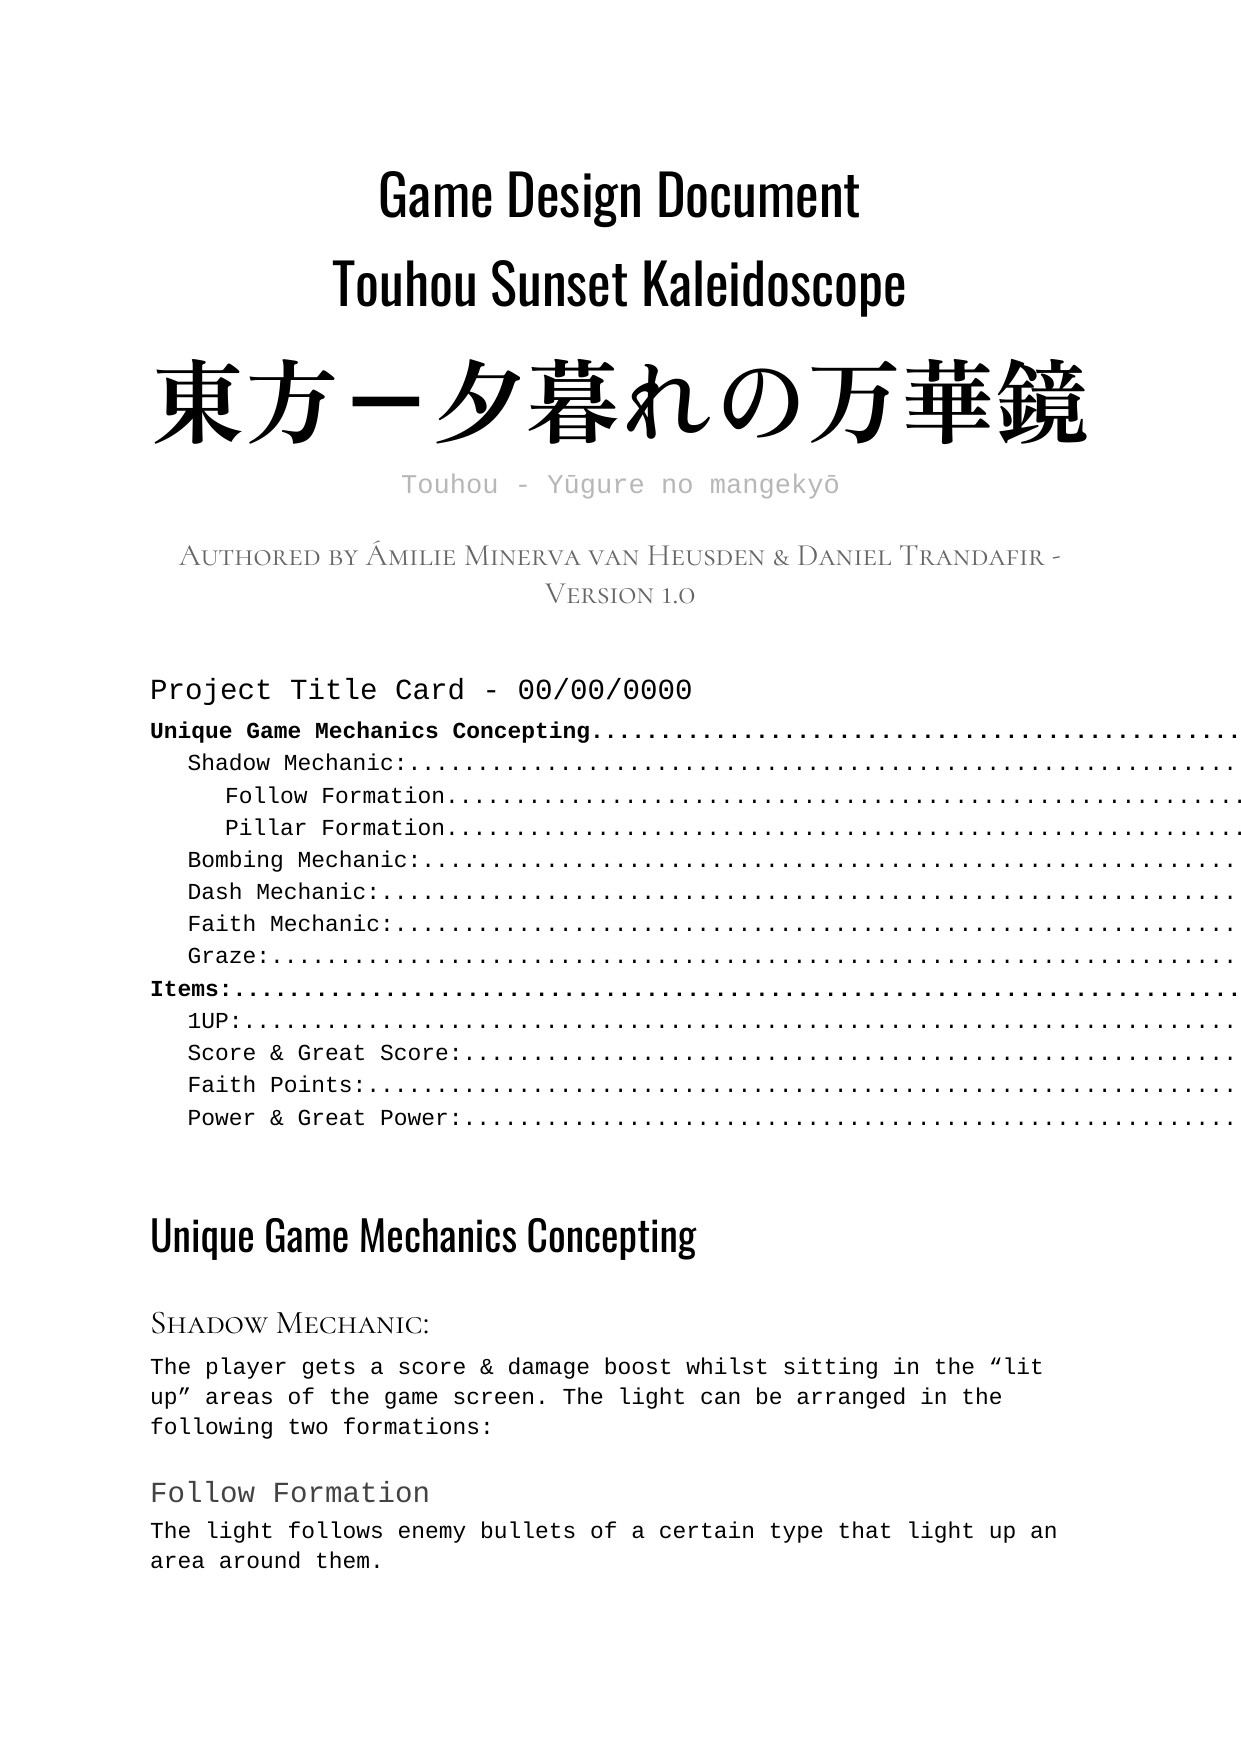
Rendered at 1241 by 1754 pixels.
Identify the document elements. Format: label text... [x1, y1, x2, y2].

subtitle Follow Formation [150, 1478, 1090, 1511]
title 東方－夕暮れの万華鏡 [150, 329, 1090, 465]
subtitle Authored by Ámilie Minerva van Heusden & Daniel Trandafir - Version 1.0 [150, 537, 1090, 612]
title Game Design Document [150, 150, 1090, 233]
subtitle Unique Game Mechanics Concepting [150, 1203, 1090, 1265]
text Project Title Card - 00/00/0000 [150, 675, 1090, 708]
text The player gets a score & damage boost whilst sitting in the “lit up” areas of the game screen. The light can be arranged in the following two formations: [150, 1355, 1090, 1441]
title Touhou Sunset Kaleidoscope [150, 239, 1090, 323]
text The light follows enemy bullets of a certain type that light up an area around them. [150, 1519, 1090, 1575]
text Touhou - Yūgure no mangekyō [150, 471, 1090, 502]
subtitle Shadow Mechanic: [150, 1302, 1090, 1343]
